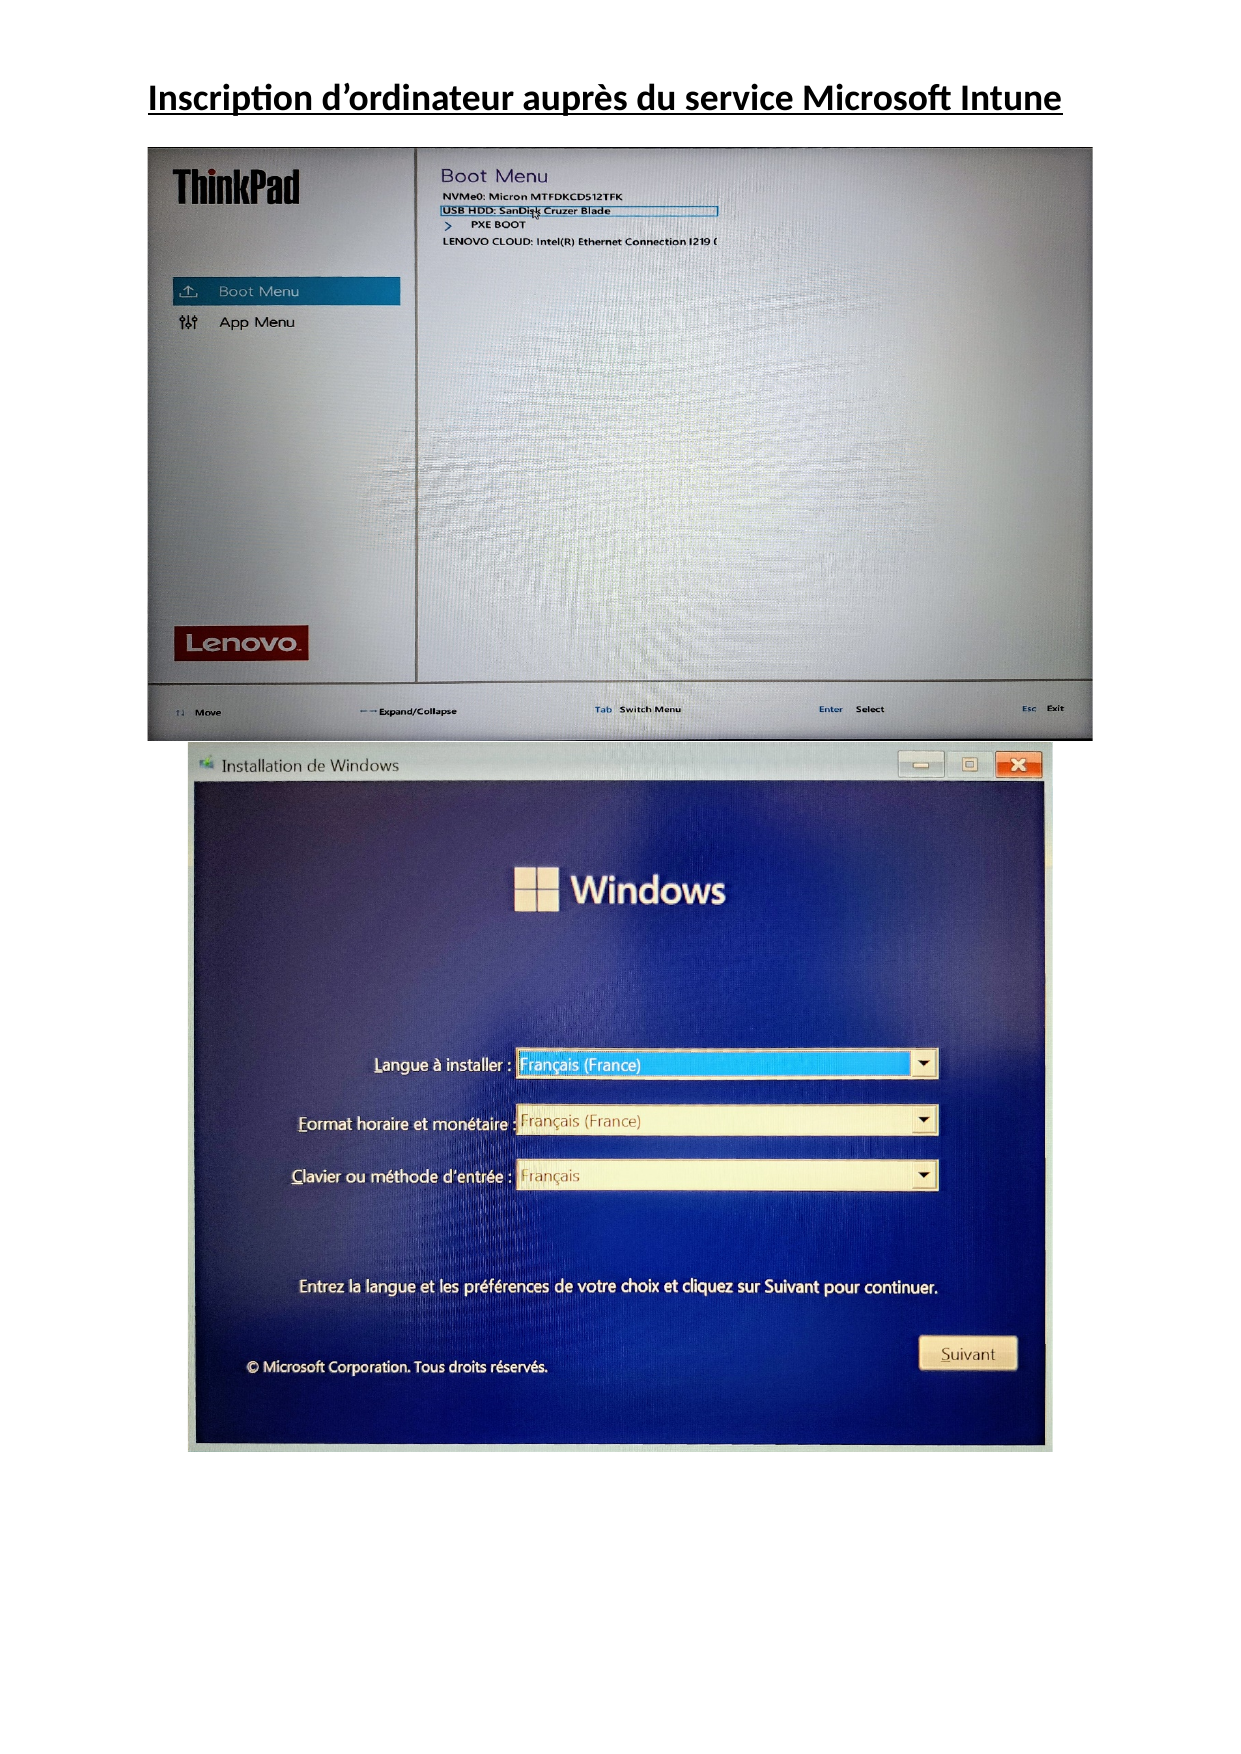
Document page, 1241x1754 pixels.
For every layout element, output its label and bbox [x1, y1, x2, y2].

picture [187, 742, 1053, 1452]
picture [147, 147, 1093, 741]
